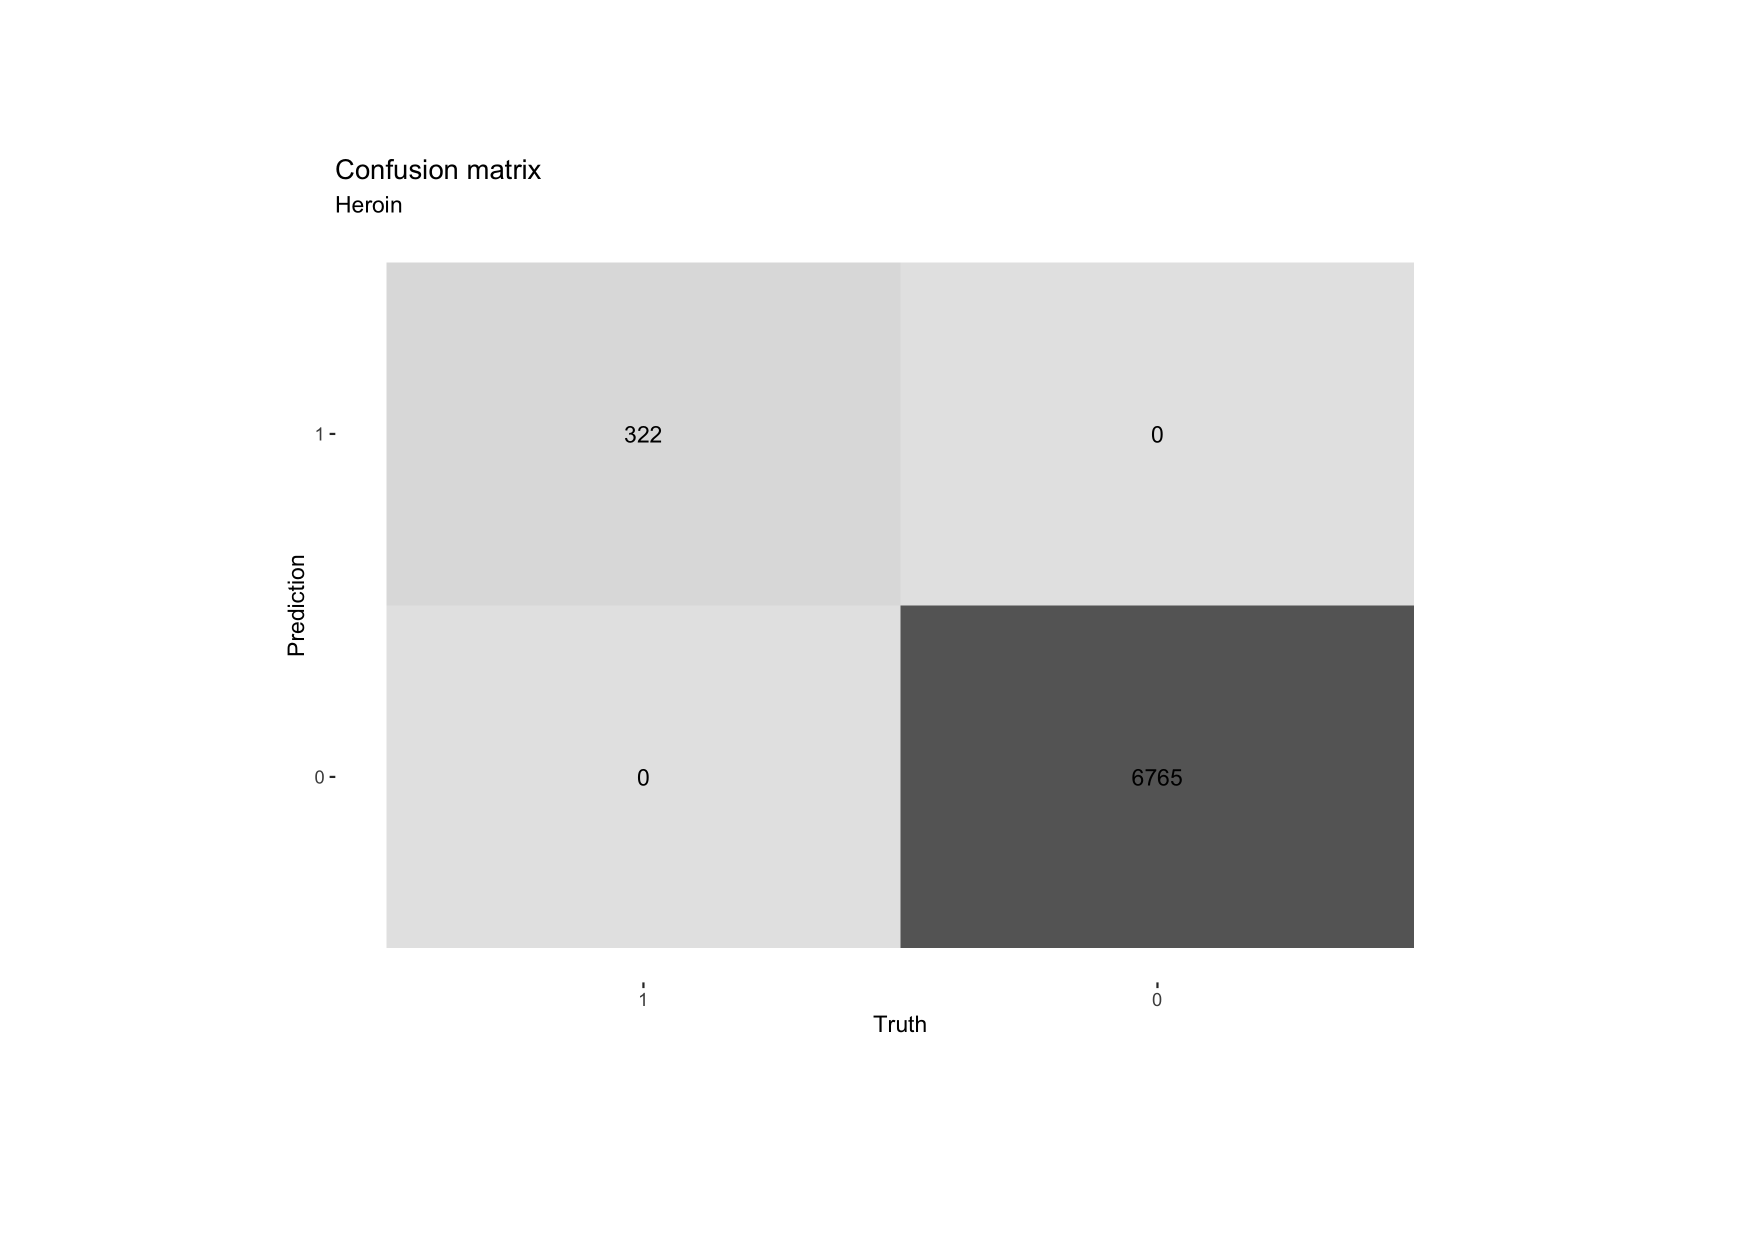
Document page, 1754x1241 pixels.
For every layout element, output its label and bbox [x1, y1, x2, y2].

picture [277, 147, 1477, 1048]
